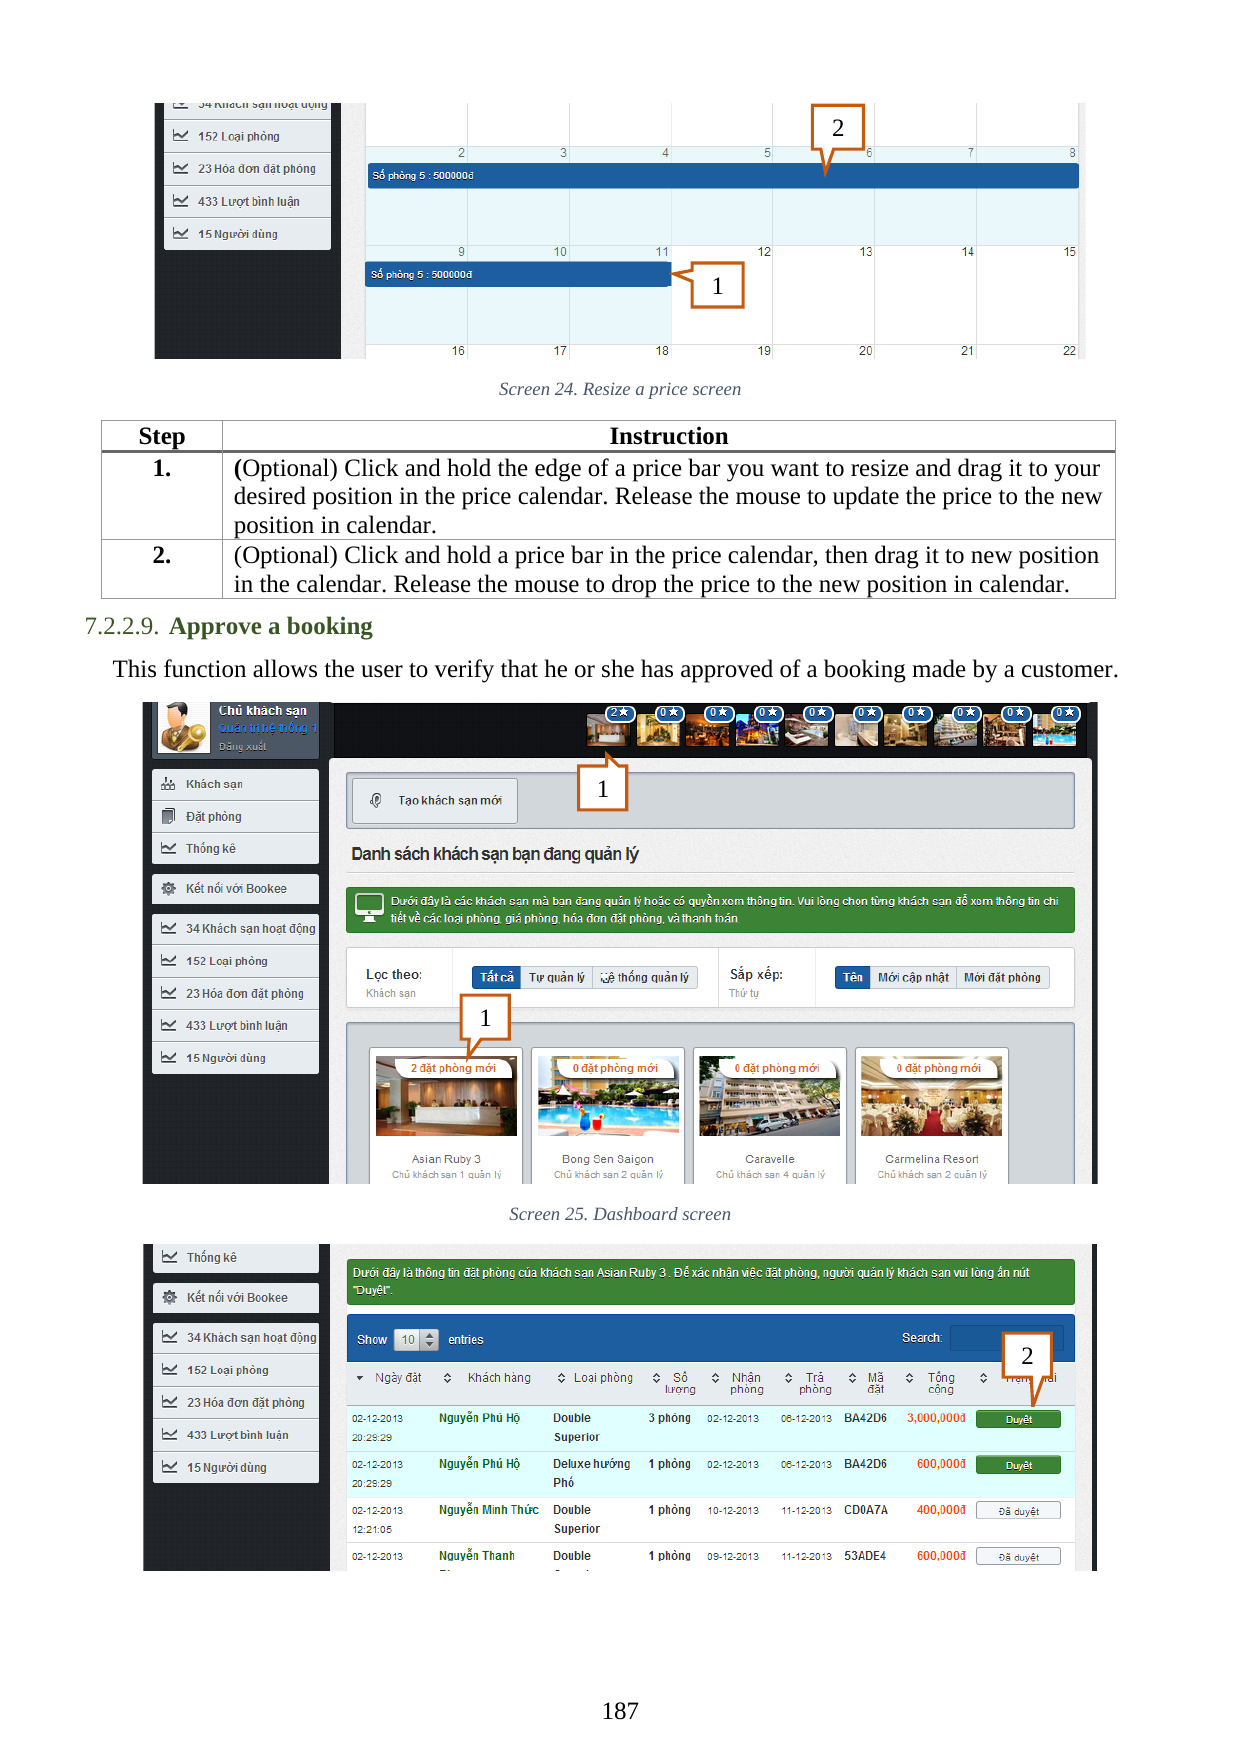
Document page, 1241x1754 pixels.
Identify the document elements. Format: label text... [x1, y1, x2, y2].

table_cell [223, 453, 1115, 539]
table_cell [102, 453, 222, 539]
picture [142, 702, 1098, 1184]
picture [154, 103, 1086, 359]
text This function allows the user to verify that he or she has approved of a booking made by a customer. [112, 654, 1128, 683]
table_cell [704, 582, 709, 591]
subtitle Approve a booking [159, 611, 1128, 640]
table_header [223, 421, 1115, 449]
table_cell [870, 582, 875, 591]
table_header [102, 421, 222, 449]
picture [143, 1244, 1097, 1571]
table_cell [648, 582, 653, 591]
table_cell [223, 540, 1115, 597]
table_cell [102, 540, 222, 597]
